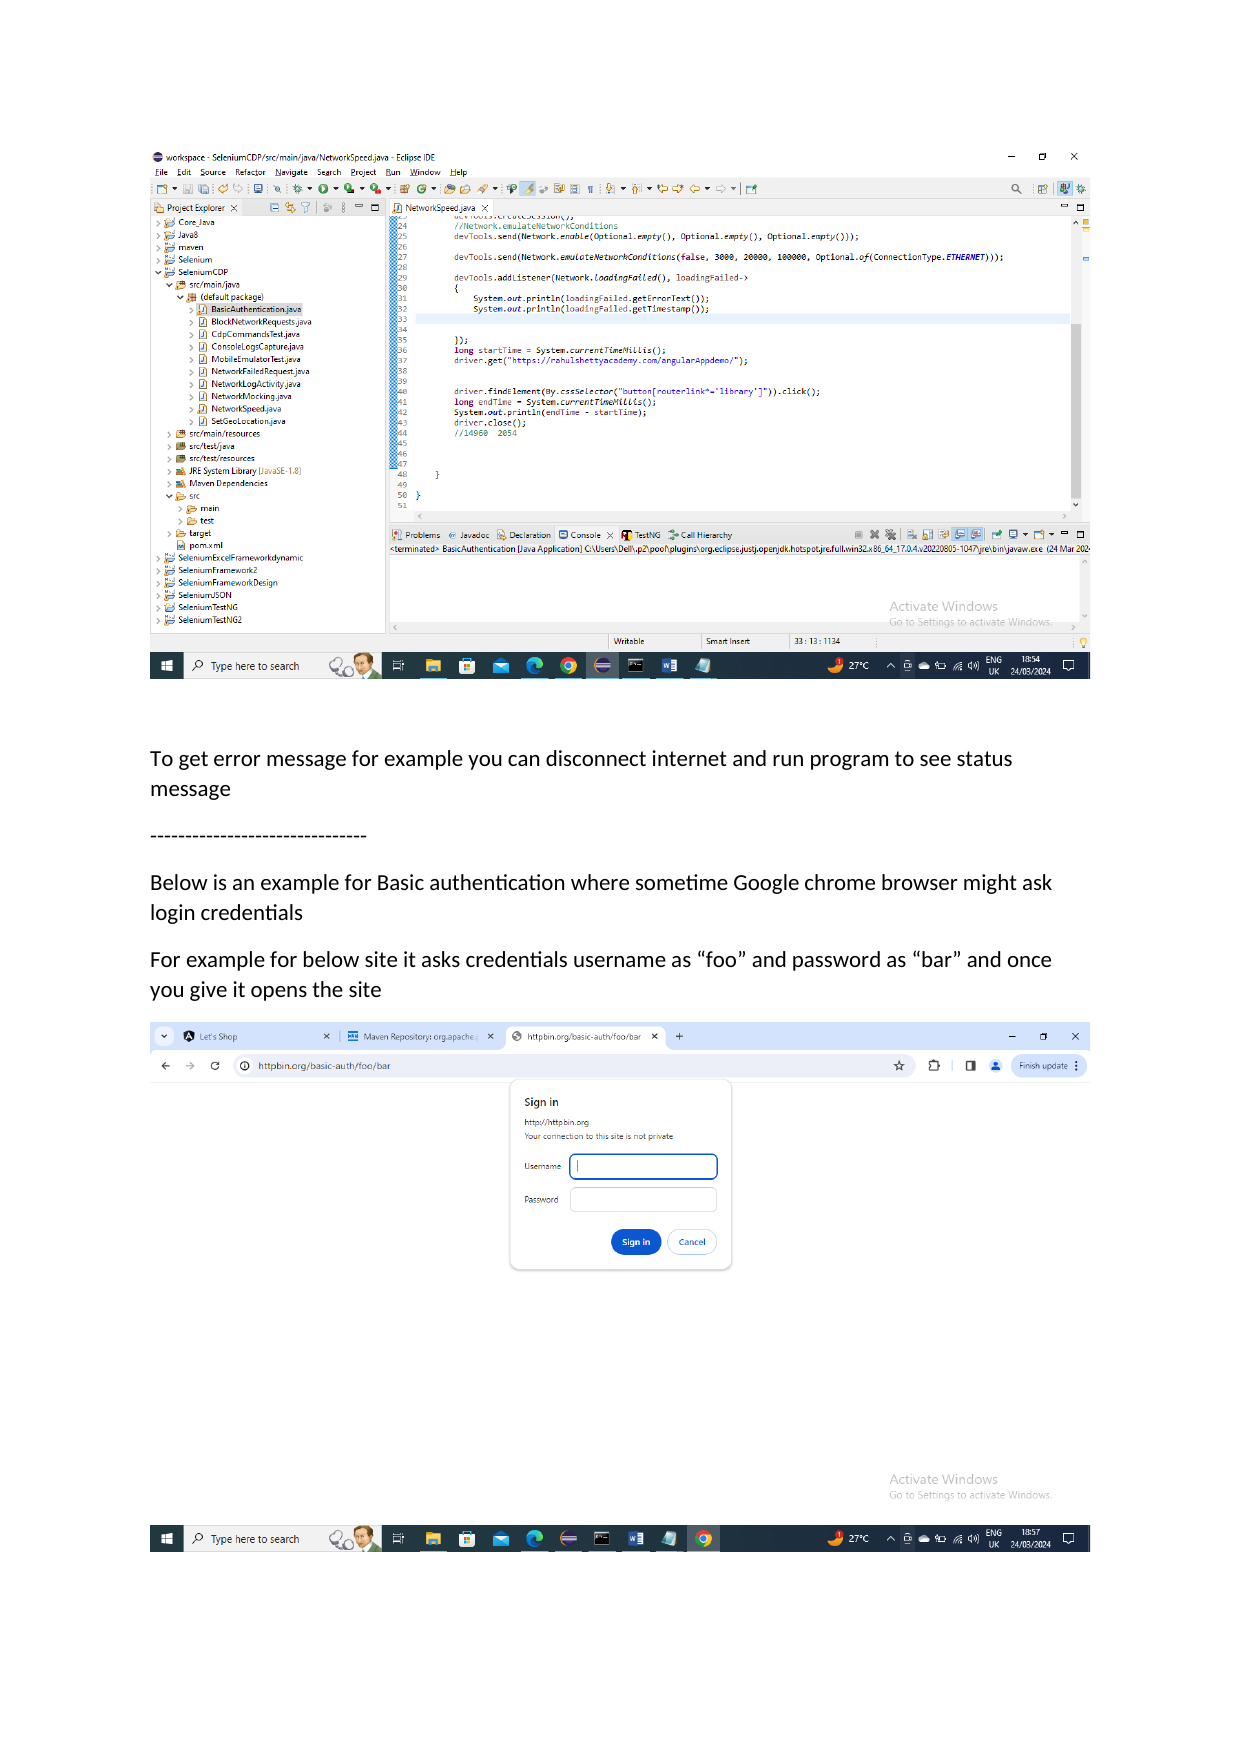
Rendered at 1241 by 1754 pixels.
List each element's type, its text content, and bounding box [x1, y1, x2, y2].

text To get error message for example you can disconnect internet and run program to see status message [150, 744, 1090, 803]
text For example for below site it asks credentials username as “foo” and password as “bar” and once you give it opens the site [150, 945, 1090, 1004]
text Below is an example for Basic authentication where sometime Google chrome browser might ask login credentials [150, 868, 1090, 927]
picture [150, 150, 1091, 679]
text ------------------------------- [150, 821, 1090, 849]
picture [150, 1022, 1091, 1552]
